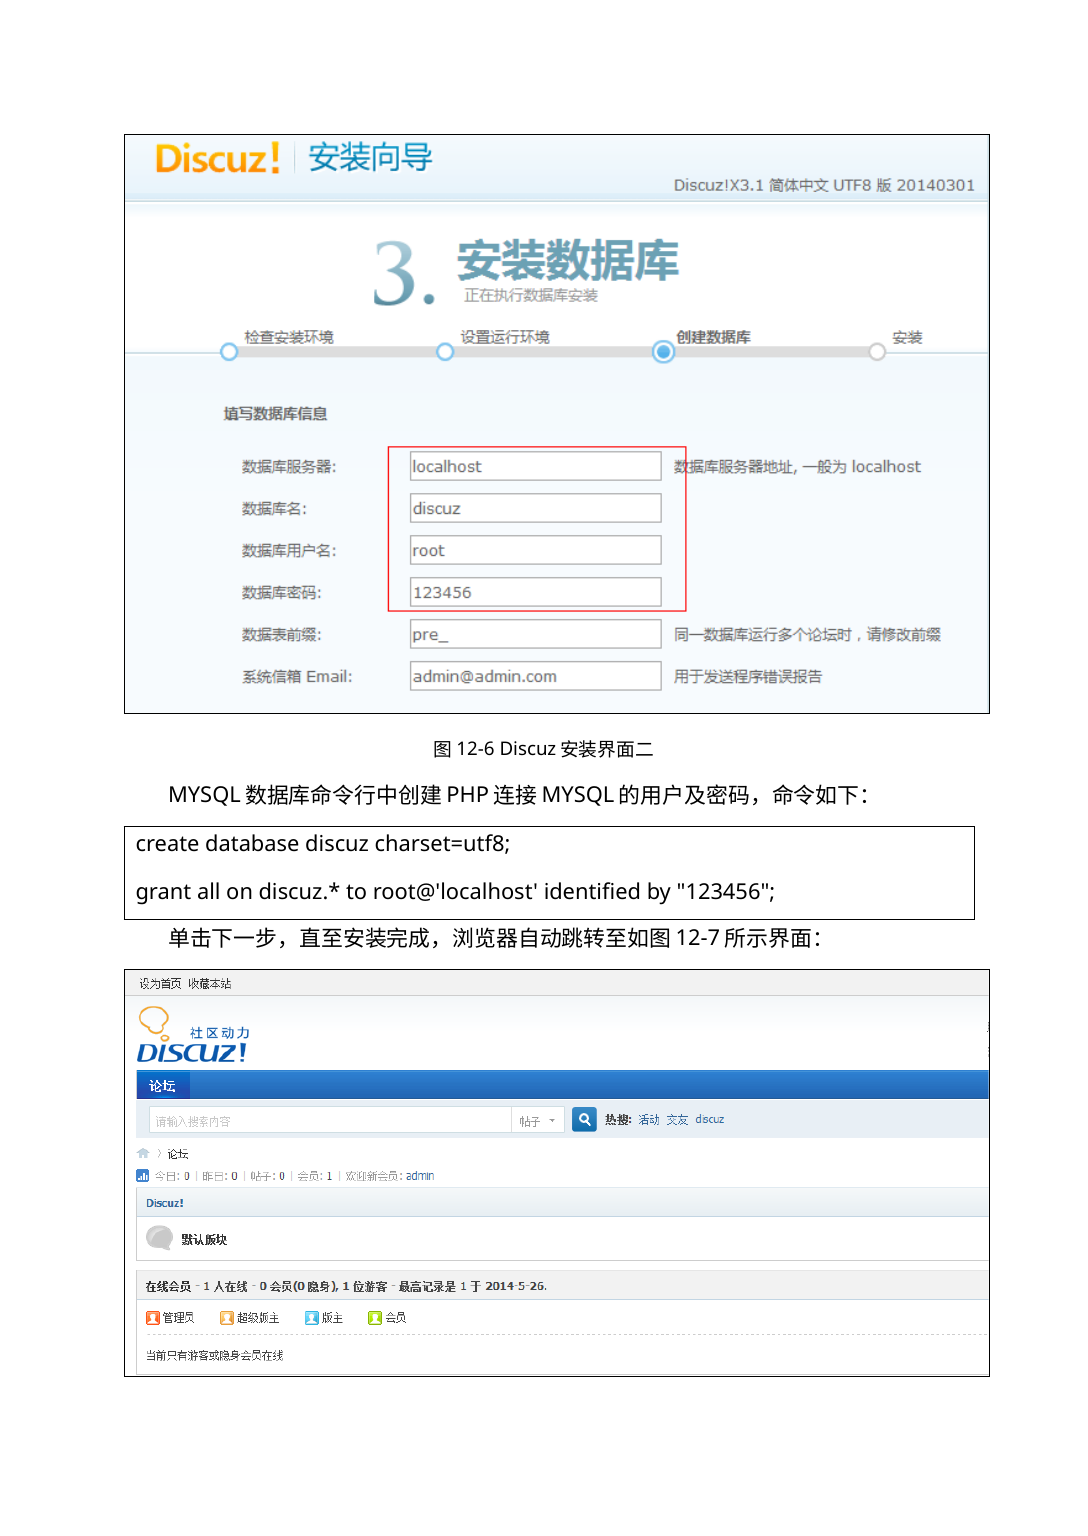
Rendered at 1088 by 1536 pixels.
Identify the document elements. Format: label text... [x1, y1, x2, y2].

picture [125, 135, 989, 713]
text MYSQL数据库命令行中创建PHP连接MYSQL的用户及密码，命令如下： [124, 778, 963, 810]
text 图12-6 Discuz安装界面二 [124, 732, 963, 764]
table_header create database discuz charset=utf8; grant all on discuz.* to root@'localhost' identified by "123456"; [125, 827, 974, 919]
picture [125, 970, 989, 1376]
text 单击下一步，直至安装完成，浏览器自动跳转至如图12-7所示界面： [124, 920, 963, 953]
